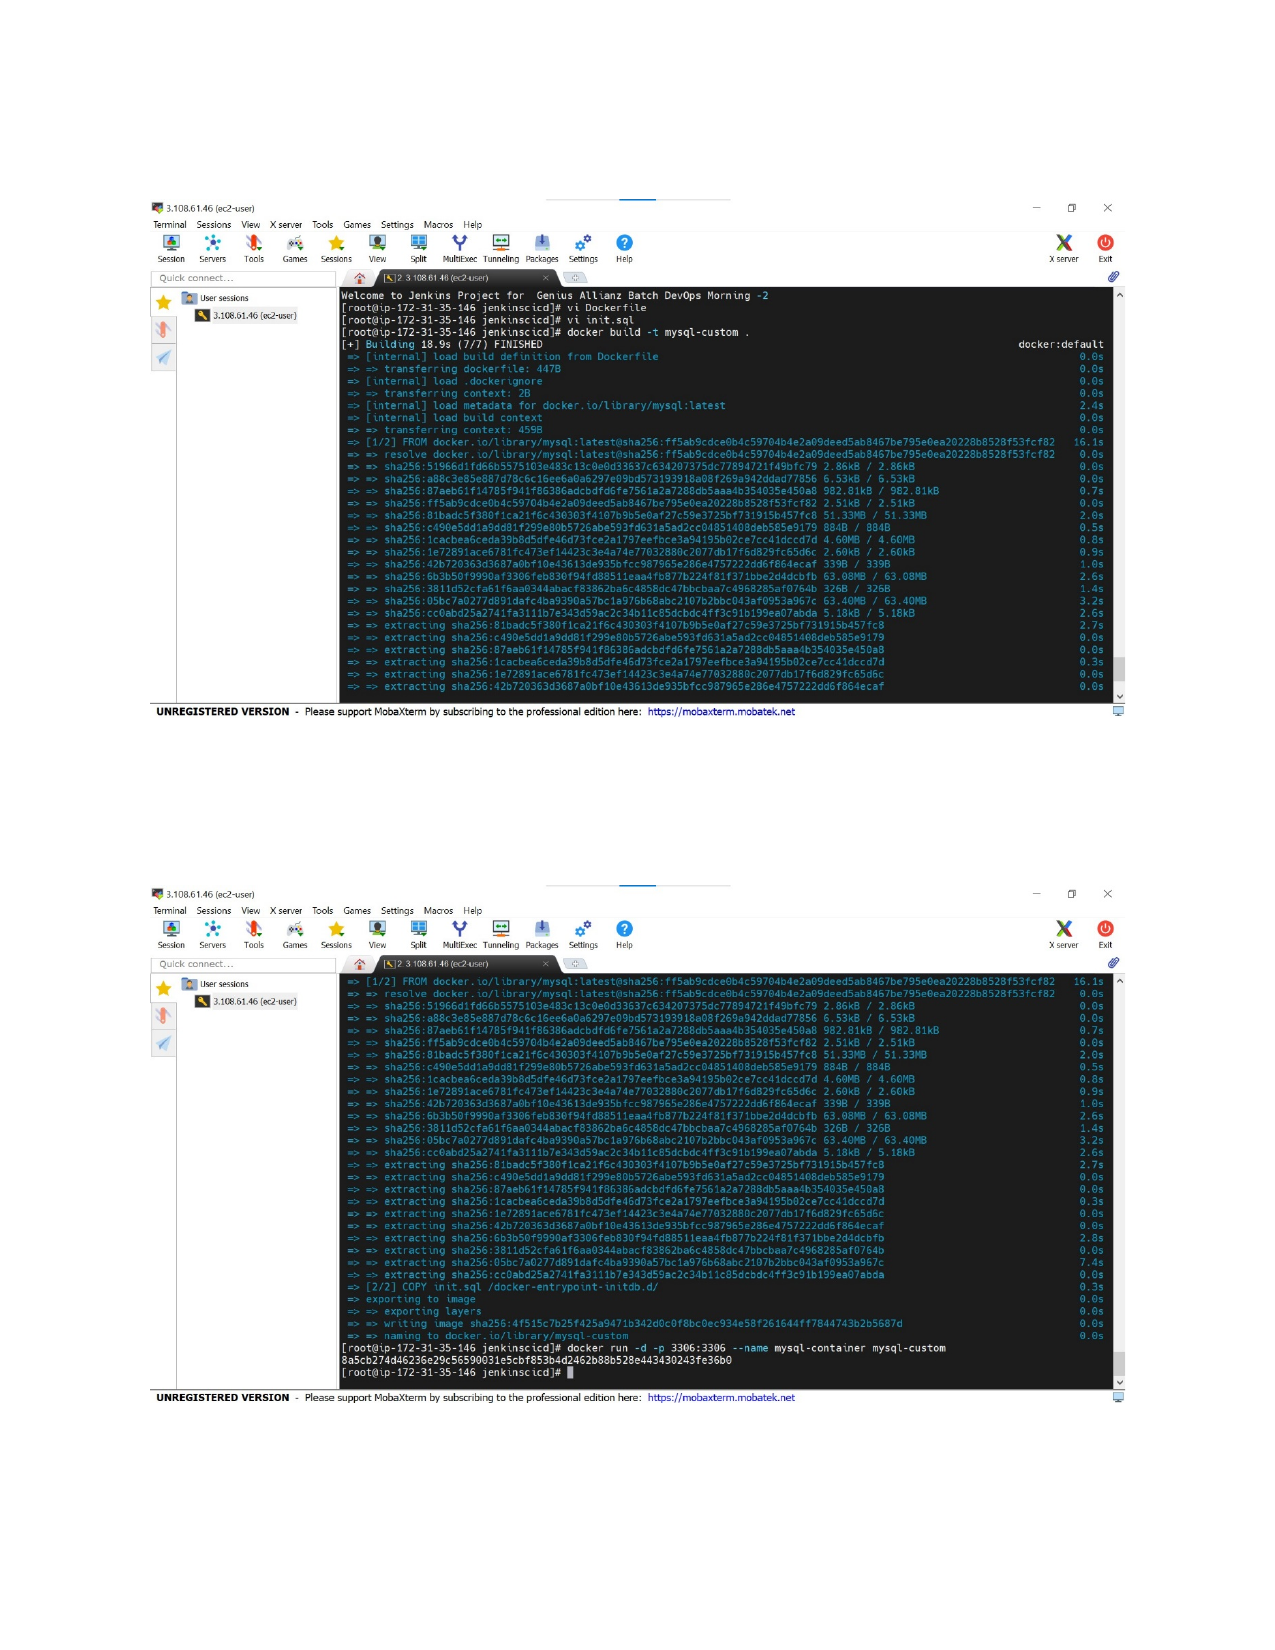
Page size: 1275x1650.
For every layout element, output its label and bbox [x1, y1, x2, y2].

picture [150, 885, 1125, 1403]
picture [150, 199, 1125, 718]
